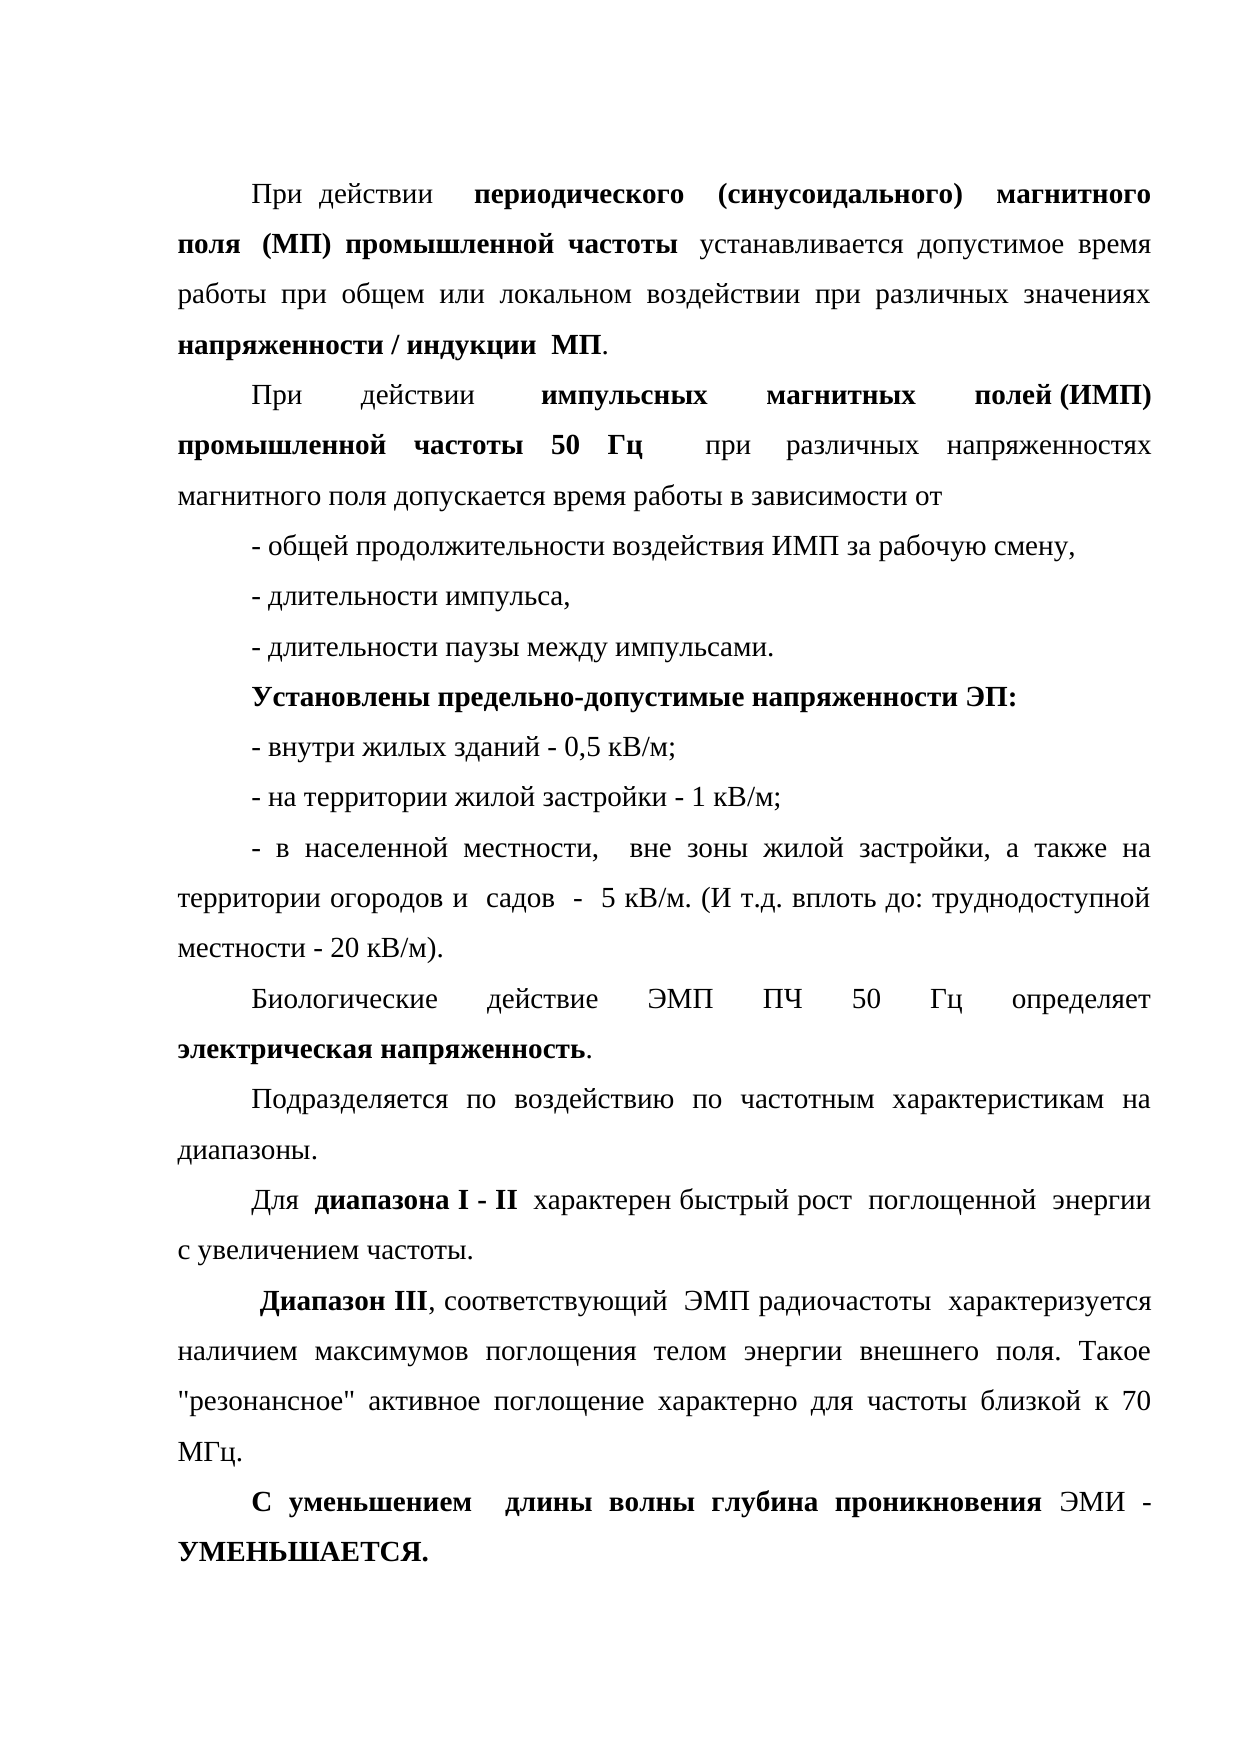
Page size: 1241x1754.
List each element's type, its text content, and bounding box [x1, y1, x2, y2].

text Биологические действие ЭМП ПЧ 50 Гц определяет электрическая напряженность. [177, 981, 1152, 1065]
text - общей продолжительности воздействия ИМП за рабочую смену, [177, 528, 1152, 562]
text При действии периодического (синусоидального) магнитного поля (МП) промышленной частоты устанавливается допустимое время работы при общем или локальном воздействии при различных значениях напряженности / индукции МП. [177, 176, 1152, 360]
text Для диапазона I - II характерен быстрый рост поглощенной энергии с увеличением частоты. [177, 1182, 1152, 1266]
text - внутри жилых зданий - 0,5 кВ/м; [177, 729, 1152, 763]
text - в населенной местности, вне зоны жилой застройки, а также на территории огородов и садов - 5 кВ/м. (И т.д. вплоть до: труднодоступной местности - 20 кВ/м). [177, 830, 1152, 964]
text С уменьшением длины волны глубина проникновения ЭМИ - УМЕНЬШАЕТСЯ. [177, 1484, 1152, 1568]
text - на территории жилой застройки - 1 кВ/м; [177, 779, 1152, 813]
text - длительности паузы между импульсами. [177, 629, 1152, 662]
text - длительности импульса, [177, 578, 1152, 612]
text Диапазон III, соответствующий ЭМП радиочастоты характеризуется наличием максимумов поглощения телом энергии внешнего поля. Такое "резонансное" активное поглощение характерно для частоты близкой к 70 МГц. [177, 1283, 1152, 1467]
text При действии импульсных магнитных полей (ИМП) промышленной частоты 50 Гц при различных напряженностях магнитного поля допускается время работы в зависимости от [177, 377, 1152, 511]
text Подразделяется по воздействию по частотным характеристикам на диапазоны. [177, 1081, 1152, 1165]
text Установлены предельно-допустимые напряженности ЭП: [177, 679, 1152, 712]
